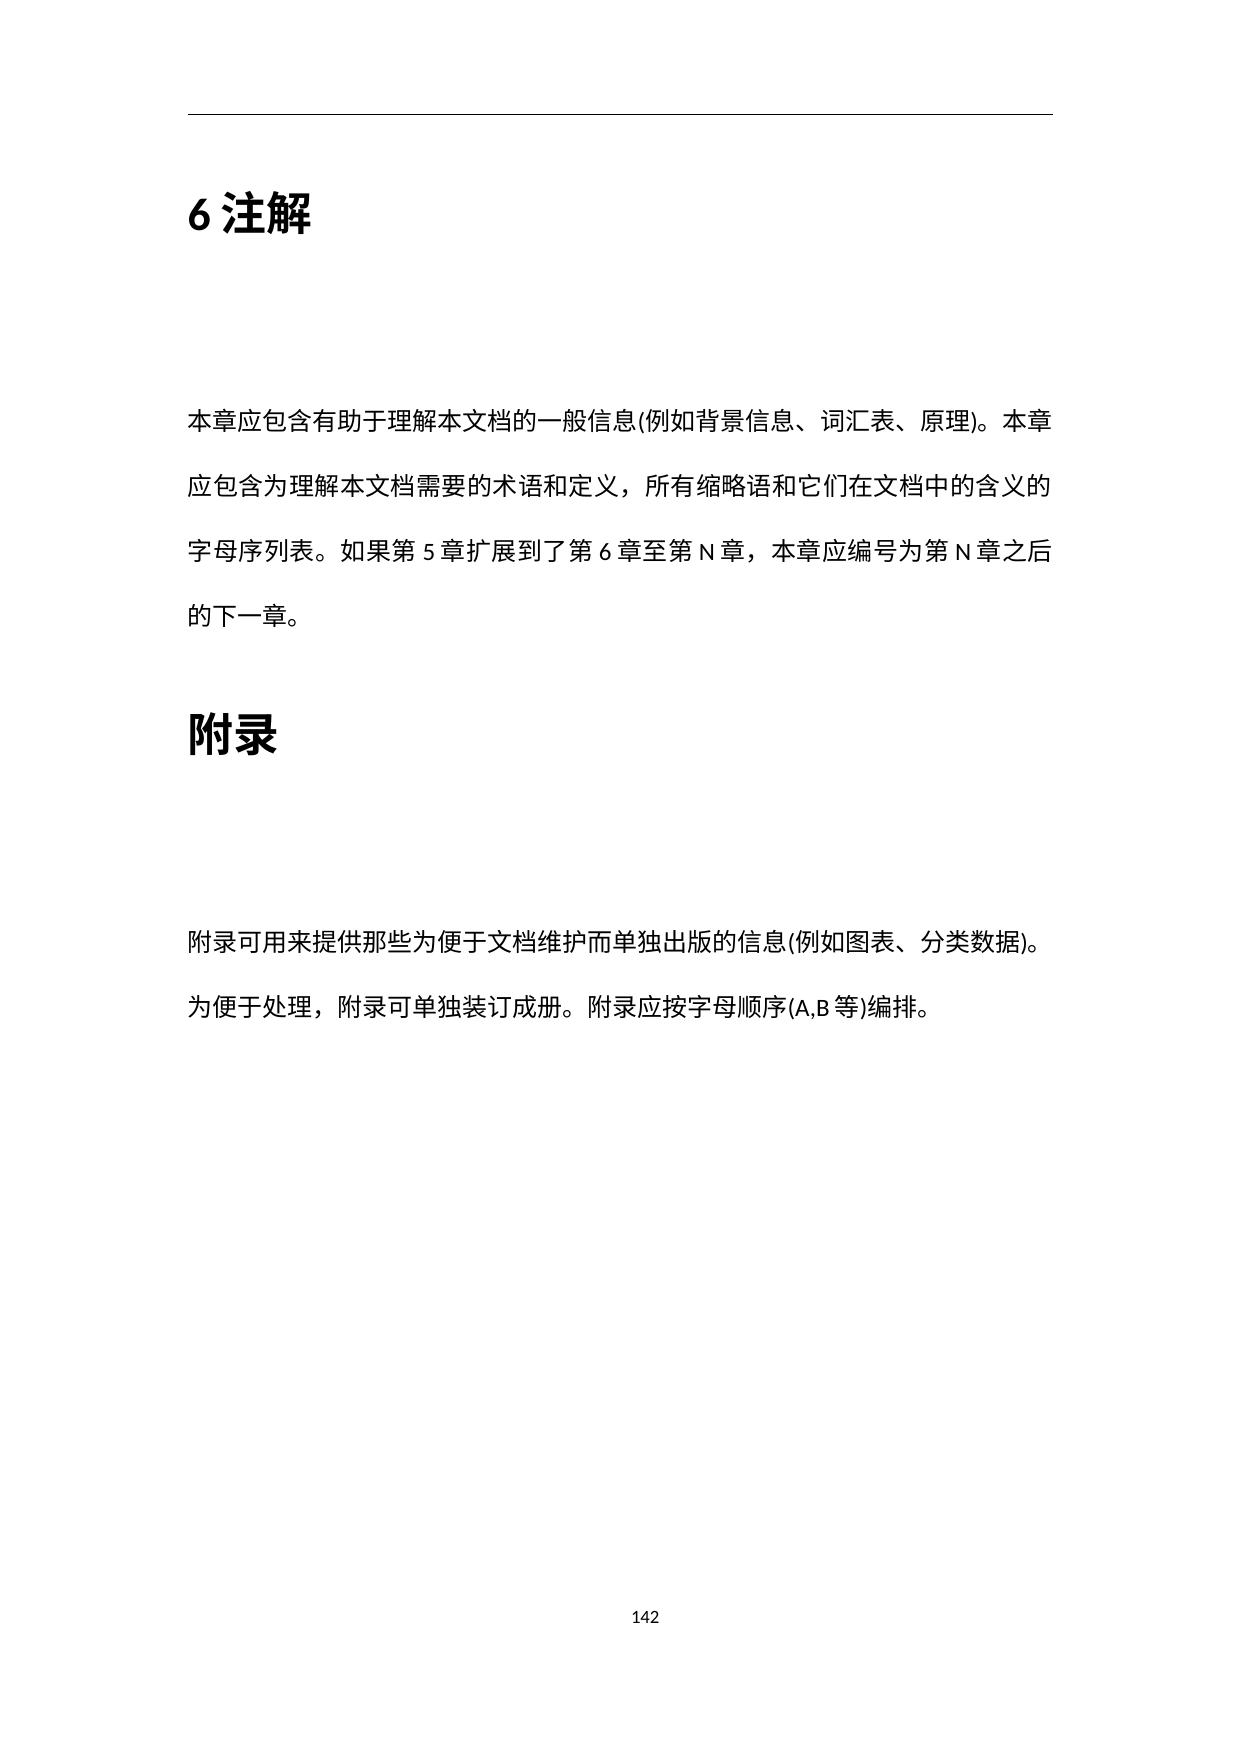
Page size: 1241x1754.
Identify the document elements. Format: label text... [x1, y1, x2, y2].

subtitle 附录 [187, 683, 1053, 780]
text 附录可用来提供那些为便于文档维护而单独出版的信息(例如图表、分类数据)。为便于处理，附录可单独装订成册。附录应按字母顺序(A,B等)编排。 [187, 908, 1053, 1038]
subtitle 6注解 [187, 162, 1053, 259]
text 本章应包含有助于理解本文档的一般信息(例如背景信息、词汇表、原理)。本章应包含为理解本文档需要的术语和定义，所有缩略语和它们在文档中的含义的字母序列表。如果第5章扩展到了第6章至第N章，本章应编号为第N章之后的下一章。 [187, 387, 1053, 647]
